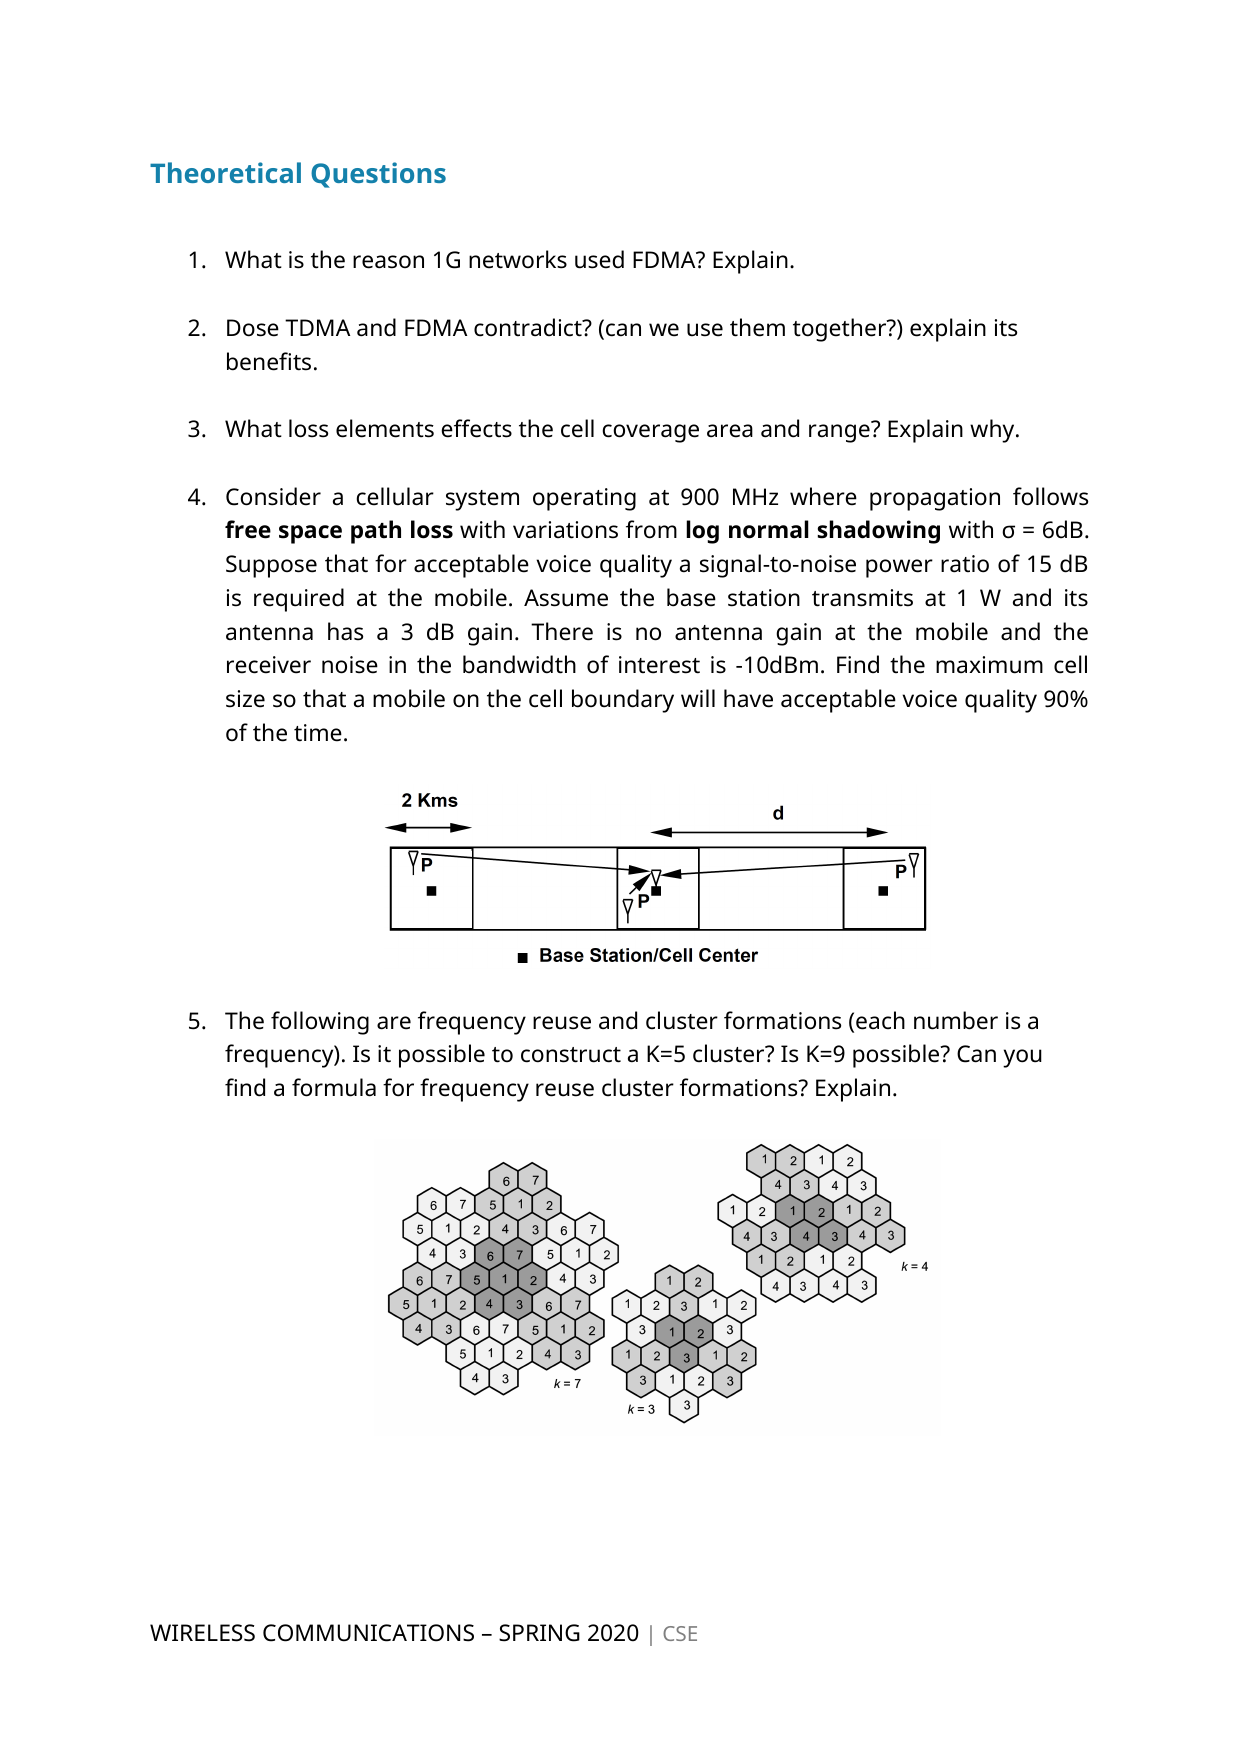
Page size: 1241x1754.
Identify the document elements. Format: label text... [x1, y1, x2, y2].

picture [373, 1139, 942, 1436]
picture [384, 784, 931, 969]
list Dose TDMA and FDMA contradict? (can we use them together?) explain its benefits. [187, 312, 1090, 377]
list The following are frequency reuse and cluster formations (each number is a frequency). Is it possible to construct a K=5 cluster? Is K=9 possible? Can you find a formula for frequency reuse cluster formations? Explain. [187, 1004, 1090, 1103]
list Consider a cellular system operating at 900 MHz where propagation follows free space path loss with variations from log normal shadowing with σ = 6dB. Suppose that for acceptable voice quality a signal-to-noise power ratio of 15 dB is required at the mobile. Assume the base station transmits at 1 W and its antenna has a 3 dB gain. There is no antenna gain at the mobile and the receiver noise in the bandwidth of interest is -10dBm. Find the maximum cell size so that a mobile on the cell boundary will have acceptable voice quality 90% of the time. [187, 481, 1090, 748]
subtitle Theoretical Questions [150, 154, 1090, 191]
list What is the reason 1G networks used FDMA? Explain. [187, 244, 1090, 276]
list What loss elements effects the cell coverage area and range? Explain why. [187, 413, 1090, 444]
